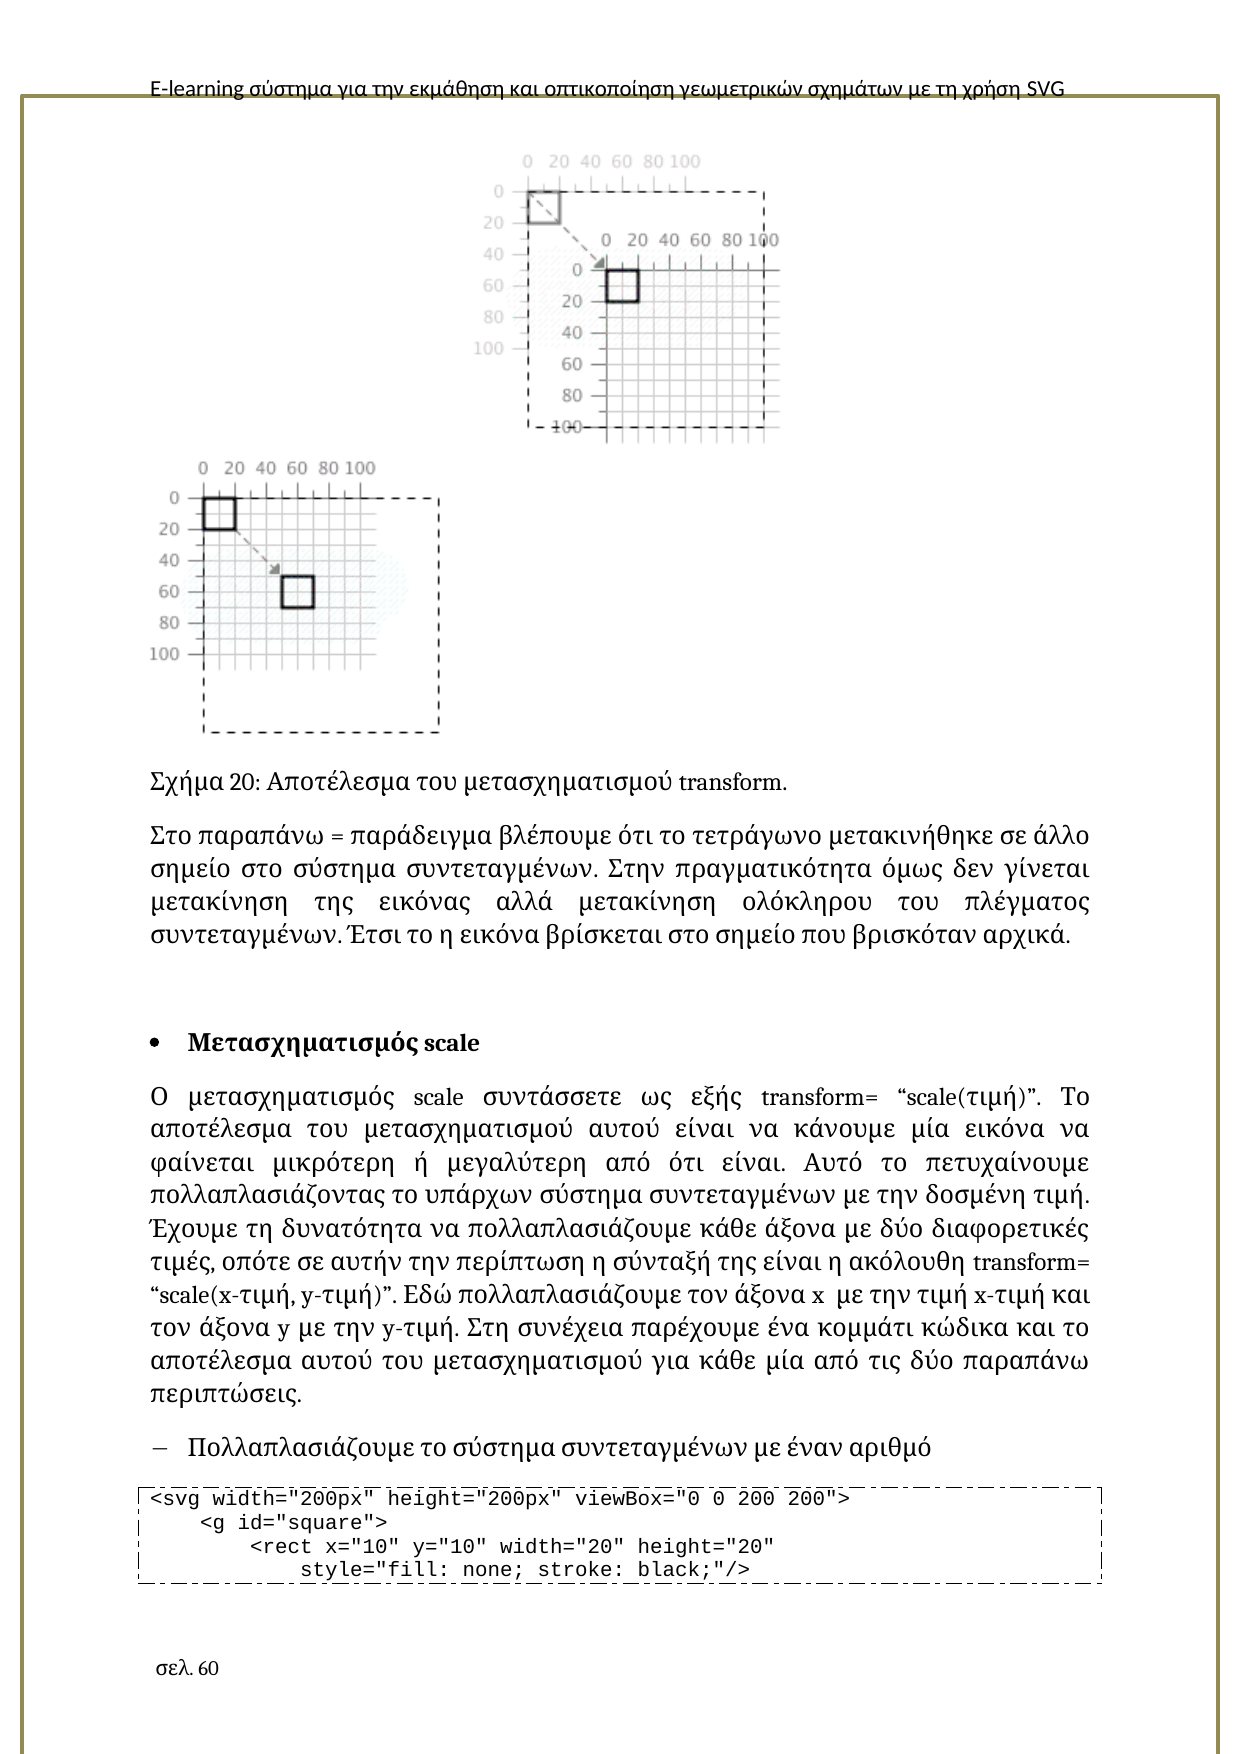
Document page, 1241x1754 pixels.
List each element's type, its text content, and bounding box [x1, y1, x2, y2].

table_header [139, 1487, 1101, 1583]
list Πολλαπλασιάζουμε το σύστημα συντεταγμένων με έναν αριθμό [150, 1433, 1090, 1462]
text Σχήμα 20: Αποτέλεσμα του μετασχηματισμού transform. [150, 768, 1090, 797]
picture [150, 150, 798, 743]
text Στο παραπάνω = παράδειγμα βλέπουμε ότι το τετράγωνο μετακινήθηκε σε άλλο σημείο στο σύστημα συντεταγμένων. Στην πραγματικότητα όμως δεν γίνεται μετακίνηση της εικόνας αλλά μετακίνηση ολόκληρου του πλέγματος συντεταγμένων. Έτσι το η εικόνα βρίσκεται στο σημείο που βρισκόταν αρχικά. [150, 822, 1090, 949]
list Μετασχηματισμός scale [150, 1028, 1090, 1057]
text Ο μετασχηματισμός scale συντάσσετε ως εξής transform= “scale(τιμή)”. Το αποτέλεσμα του μετασχηματισμού αυτού είναι να κάνουμε μία εικόνα να φαίνεται μικρότερη ή μεγαλύτερη από ότι είναι. Αυτό το πετυχαίνουμε πολλαπλασιάζοντας το υπάρχων σύστημα συντεταγμένων με την δοσμένη τιμή. Έχουμε τη δυνατότητα να πολλαπλασιάζουμε κάθε άξονα με δύο διαφορετικές τιμές, οπότε σε αυτήν την περίπτωση η σύνταξή της είναι η ακόλουθη transform= “scale(x-τιμή, y-τιμή)”. Εδώ πολλαπλασιάζουμε τον άξονα x με την τιμή x-τιμή και τον άξονα y με την y-τιμή. Στη συνέχεια παρέχουμε ένα κομμάτι κώδικα και το αποτέλεσμα αυτού του μετασχηματισμού για κάθε μία από τις δύο παραπάνω περιπτώσεις. [150, 1082, 1090, 1408]
